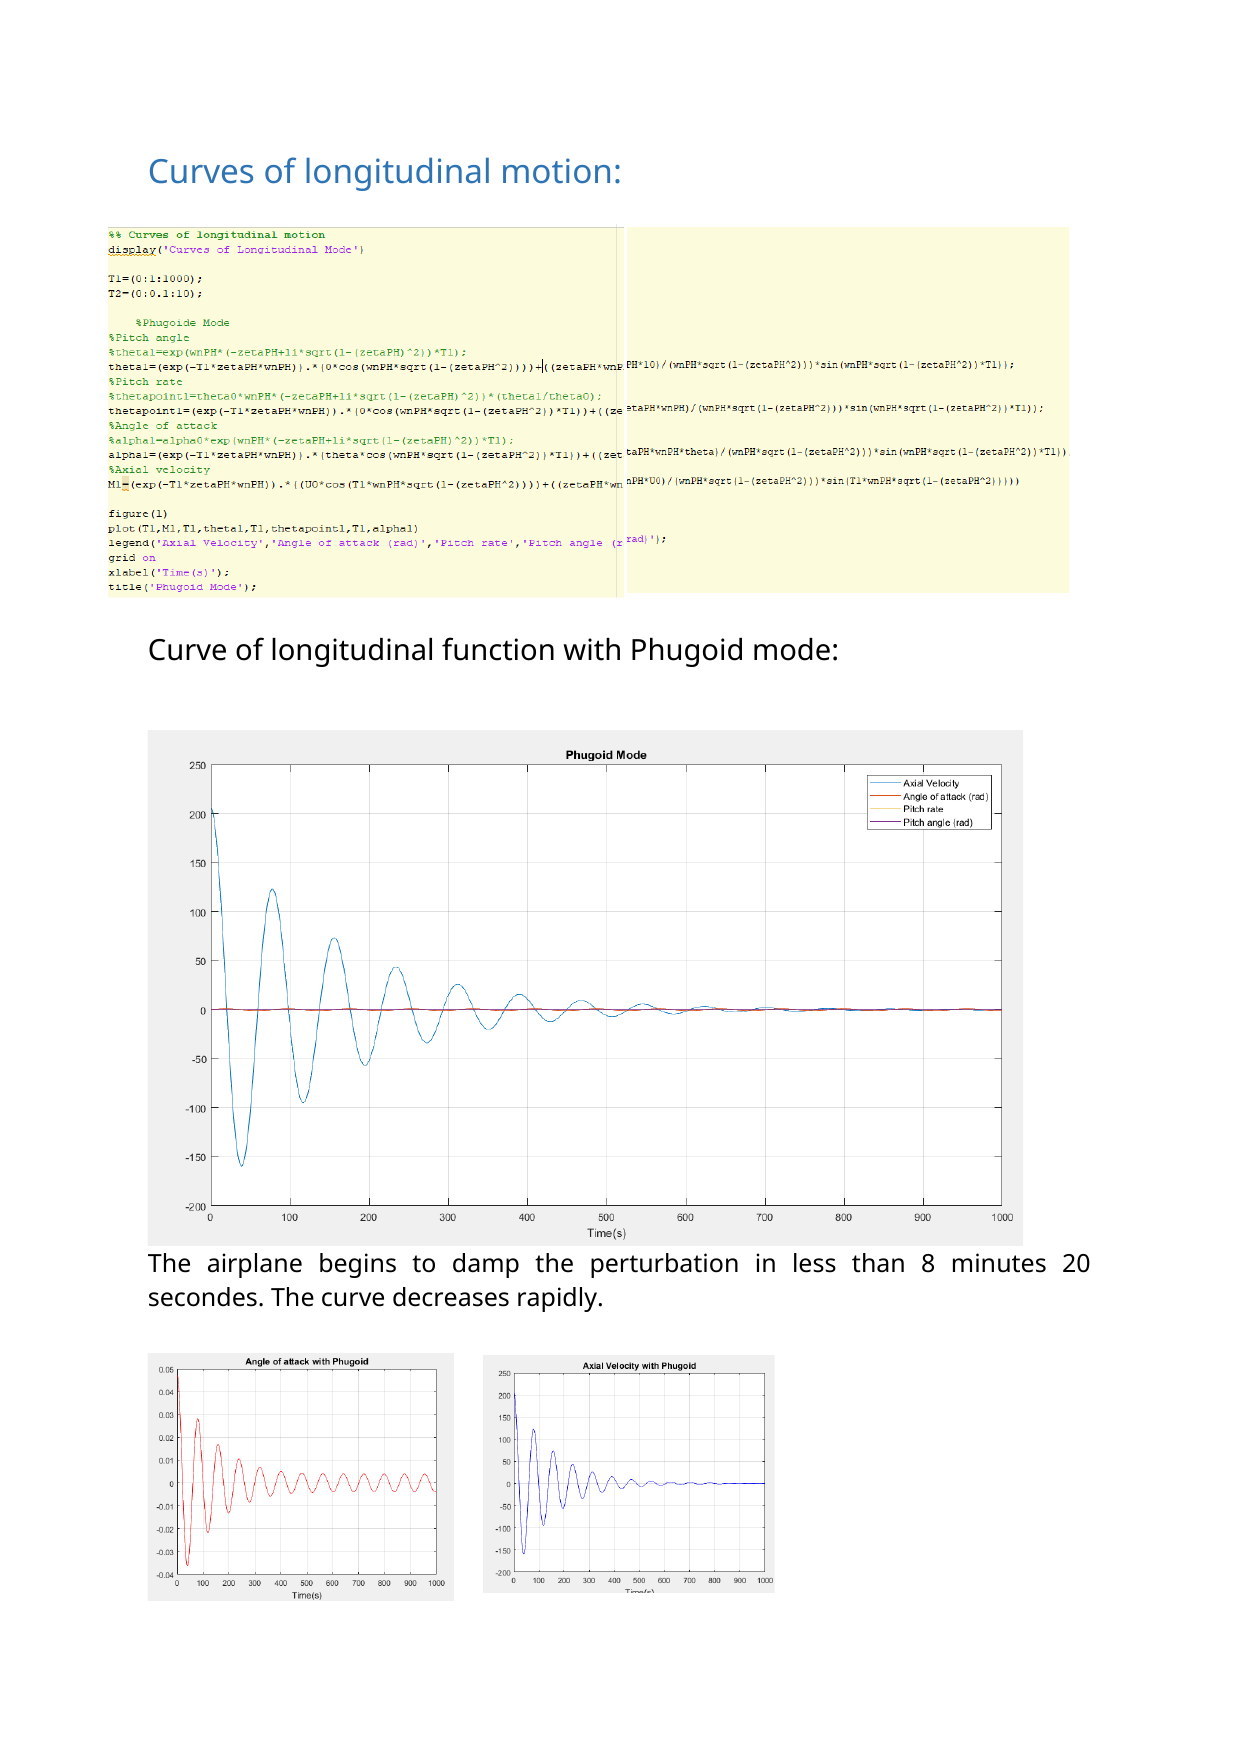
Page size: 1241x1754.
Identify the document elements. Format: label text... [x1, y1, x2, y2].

picture [106, 224, 624, 598]
picture [147, 1353, 454, 1601]
subtitle Curves of longitudinal motion: [148, 148, 1093, 193]
picture [627, 227, 1070, 593]
picture [147, 730, 1024, 1246]
text The airplane begins to damp the perturbation in less than 8 minutes 20 secondes. The curve decreases rapidly. [148, 1245, 1093, 1313]
